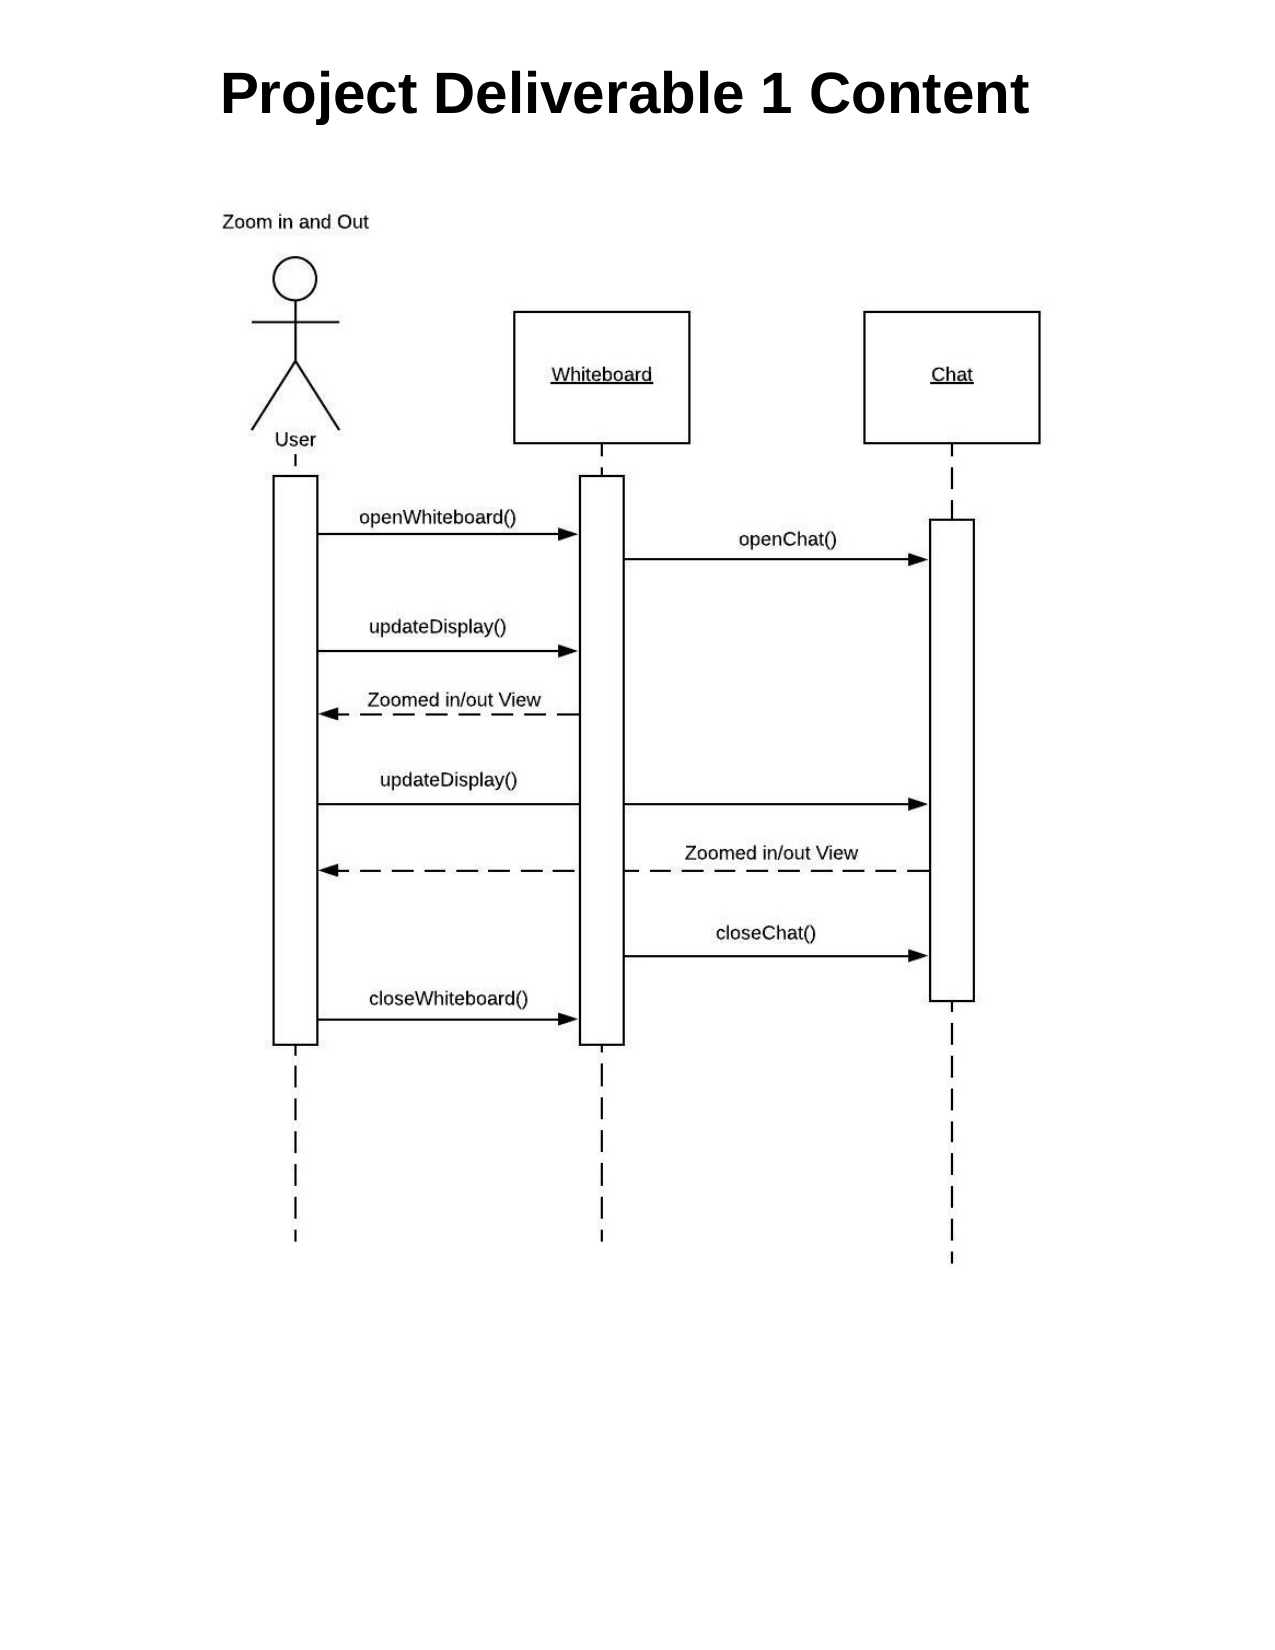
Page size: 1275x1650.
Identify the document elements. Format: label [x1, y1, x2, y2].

picture [150, 150, 1125, 1338]
